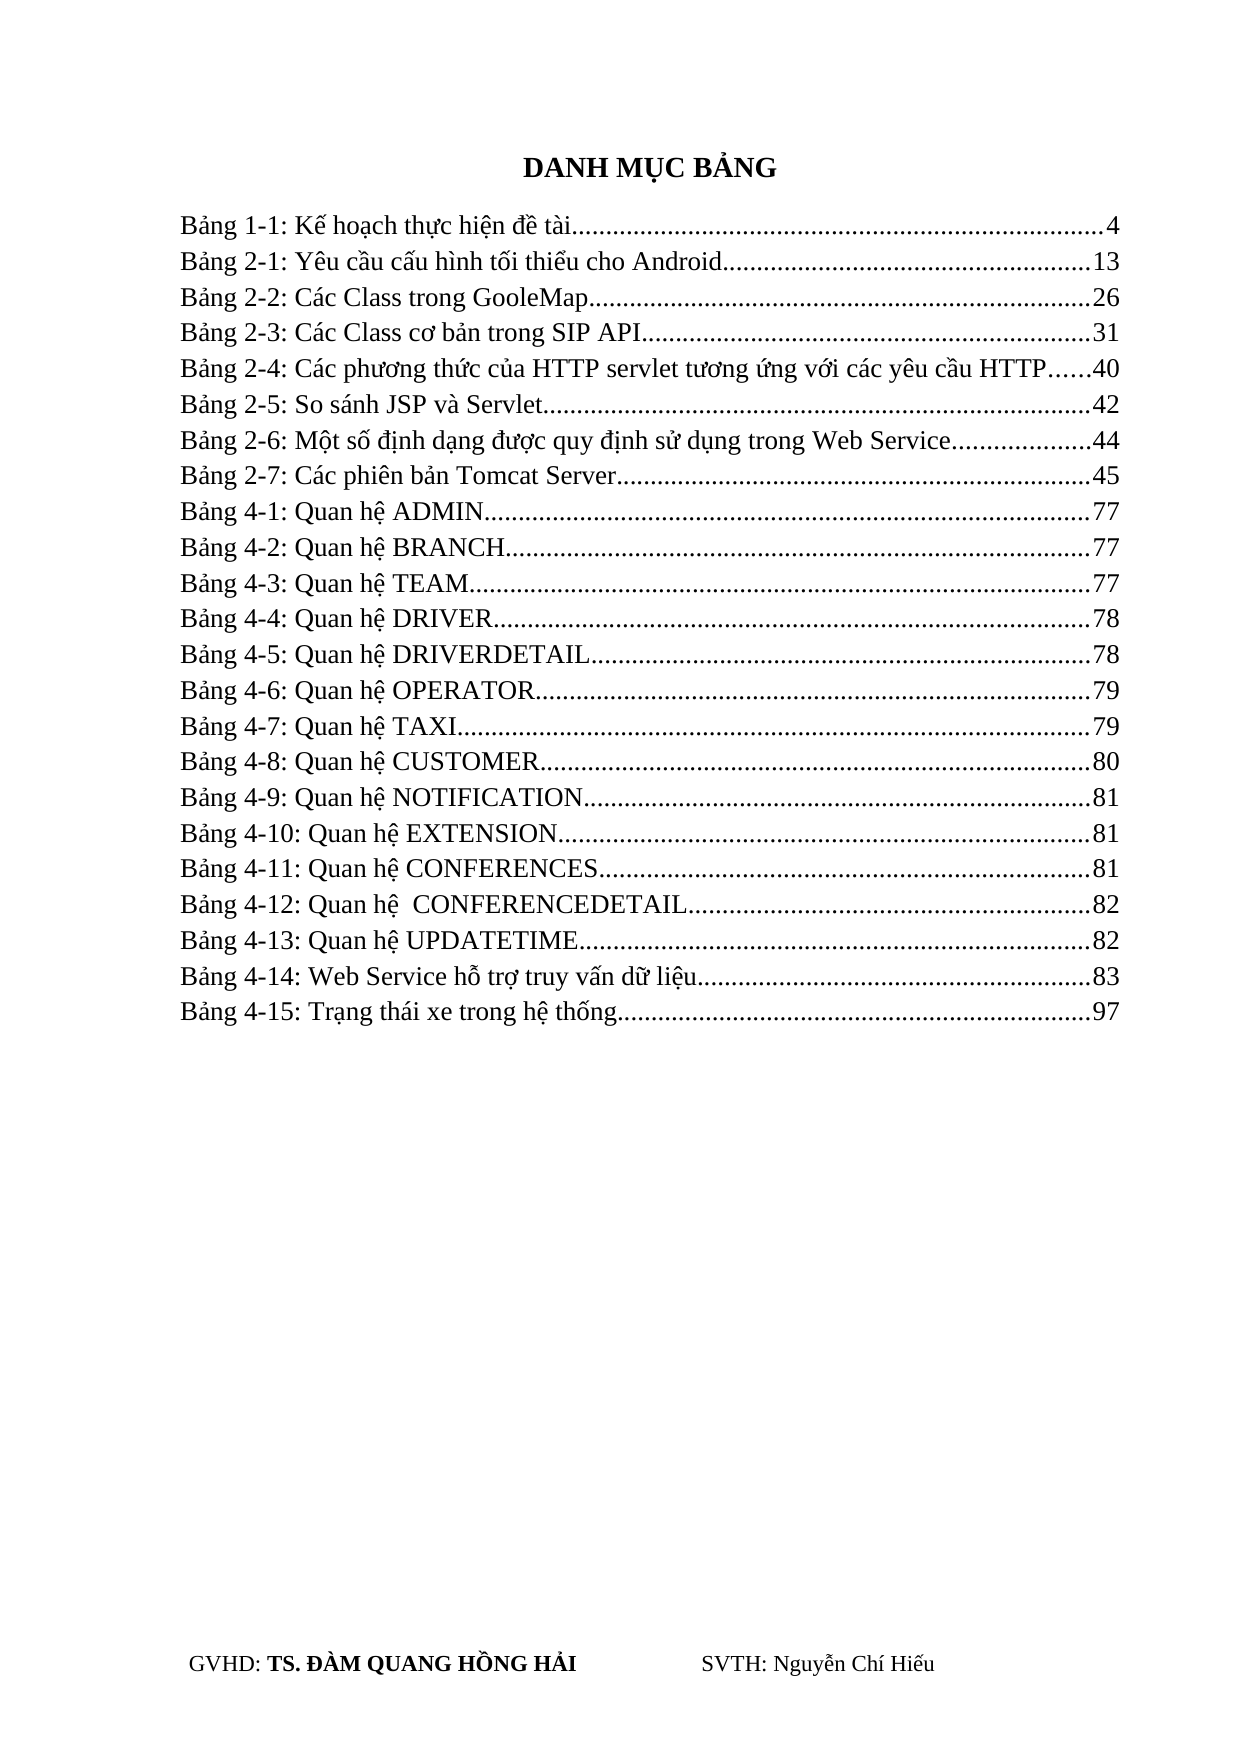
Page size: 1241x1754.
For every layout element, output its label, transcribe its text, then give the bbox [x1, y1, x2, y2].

text Bảng 4-8: Quan hệ CUSTOMER 80 [180, 745, 1120, 776]
text Bảng 2-2: Các Class trong GooleMap 26 [180, 281, 1120, 312]
text Bảng 4-6: Quan hệ OPERATOR 79 [180, 674, 1120, 705]
text Bảng 4-1: Quan hệ ADMIN 77 [180, 495, 1120, 526]
text Bảng 4-4: Quan hệ DRIVER 78 [180, 602, 1120, 633]
text Bảng 4-3: Quan hệ TEAM 77 [180, 567, 1120, 598]
text Bảng 2-3: Các Class cơ bản trong SIP API 31 [180, 317, 1120, 348]
text Bảng 4-13: Quan hệ UPDATETIME 82 [180, 924, 1120, 955]
text Bảng 2-5: So sánh JSP và Servlet 42 [180, 388, 1120, 419]
text Bảng 4-10: Quan hệ EXTENSION 81 [180, 817, 1120, 848]
text Bảng 4-7: Quan hệ TAXI 79 [180, 709, 1120, 741]
text Bảng 4-12: Quan hệ CONFERENCEDETAIL 82 [180, 888, 1120, 919]
text Bảng 2-6: Một số định dạng được quy định sử dụng trong Web Service 44 [180, 424, 1120, 455]
text Bảng 4-2: Quan hệ BRANCH 77 [180, 531, 1120, 562]
text Bảng 2-7: Các phiên bản Tomcat Server 45 [180, 459, 1120, 491]
text Bảng 4-14: Web Service hỗ trợ truy vấn dữ liệu 83 [180, 960, 1120, 991]
text Bảng 4-11: Quan hệ CONFERENCES 81 [180, 852, 1120, 884]
text Bảng 2-4: Các phương thức của HTTP servlet tương ứng với các yêu cầu HTTP 40 [180, 352, 1120, 383]
text Bảng 4-9: Quan hệ NOTIFICATION 81 [180, 781, 1120, 812]
text Bảng 1-1: Kế hoạch thực hiện đề tài 4 [180, 209, 1120, 241]
text Bảng 2-1: Yêu cầu cấu hình tối thiểu cho Android 13 [180, 245, 1120, 276]
text Bảng 4-15: Trạng thái xe trong hệ thống 97 [180, 995, 1120, 1027]
text DANH MỤC BẢNG [180, 150, 1120, 183]
text Bảng 4-5: Quan hệ DRIVERDETAIL 78 [180, 638, 1120, 669]
